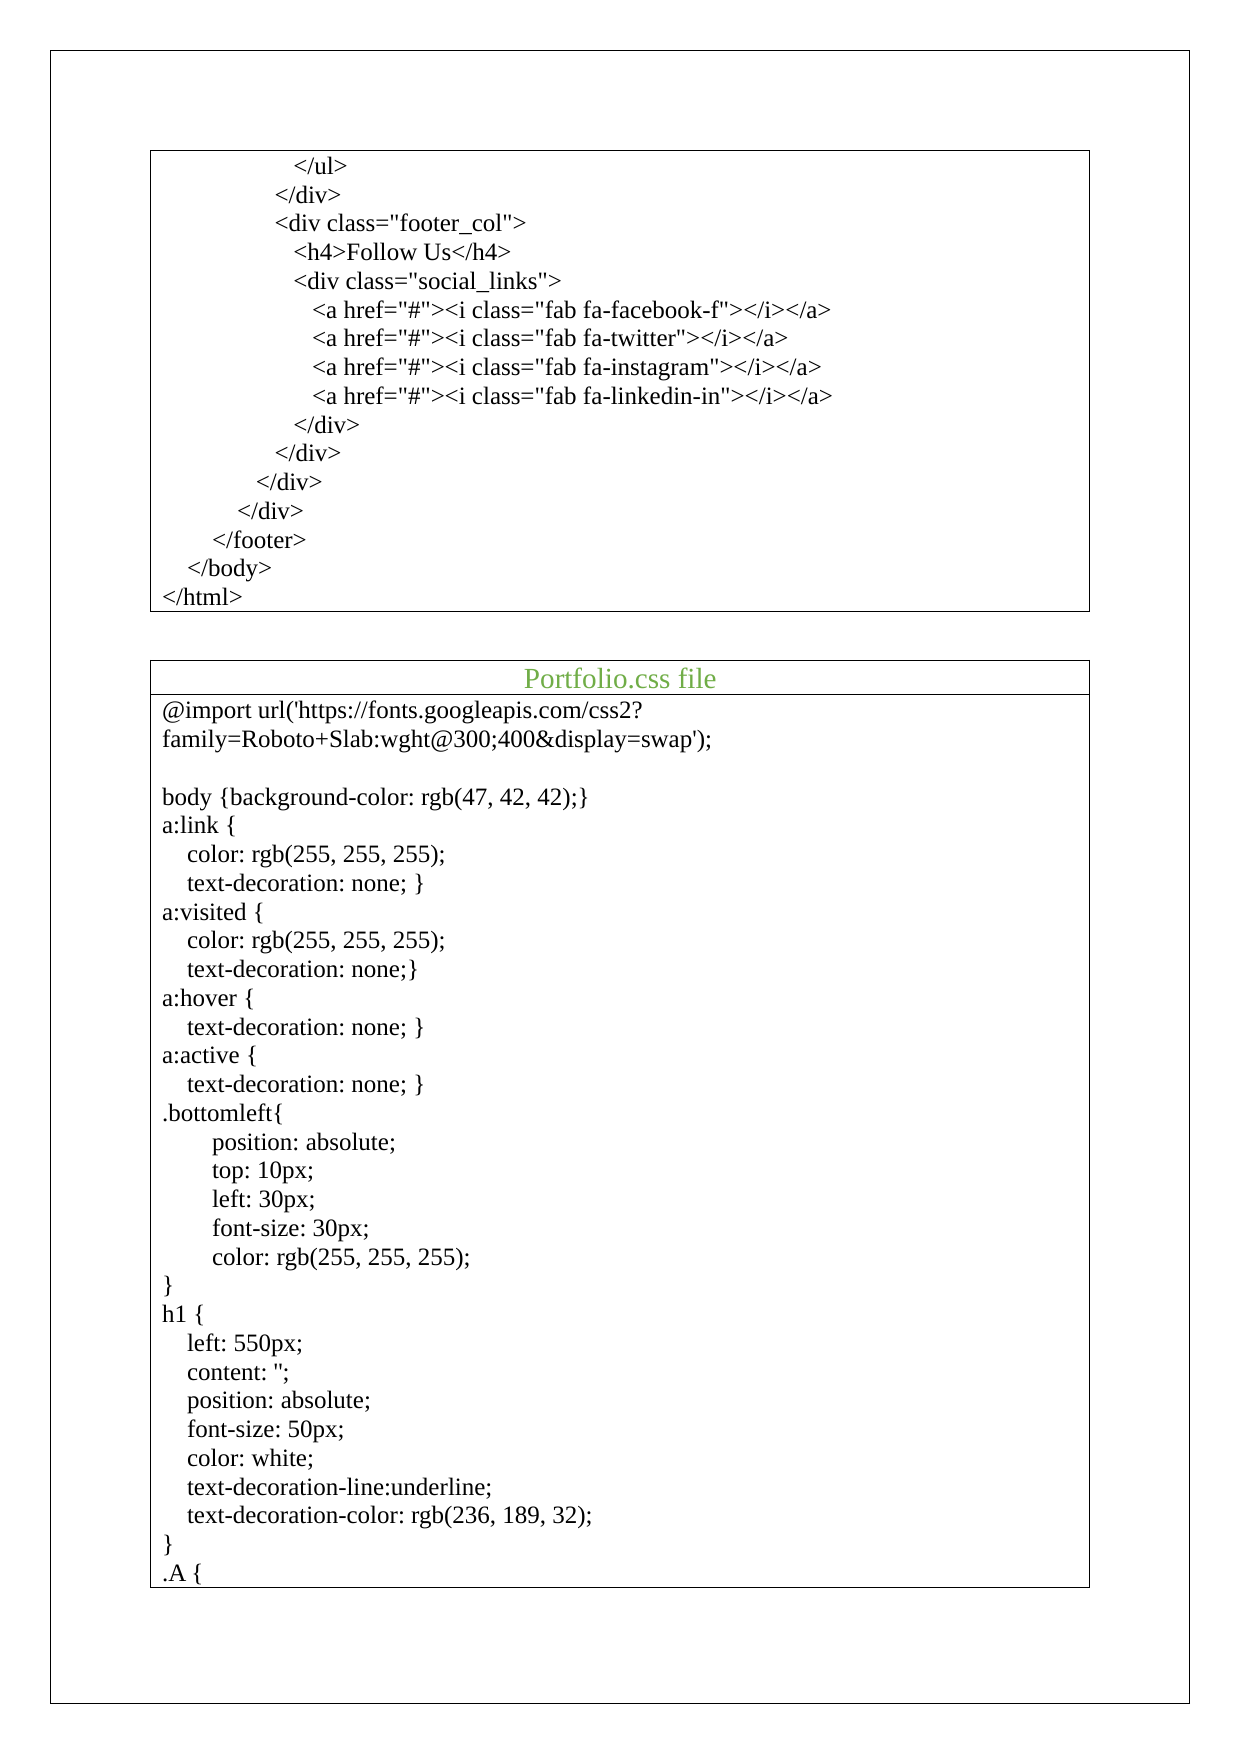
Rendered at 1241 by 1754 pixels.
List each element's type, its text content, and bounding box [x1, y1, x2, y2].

table_header Portfolio.css file [151, 661, 1089, 694]
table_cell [151, 151, 1089, 611]
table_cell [151, 695, 1089, 1587]
